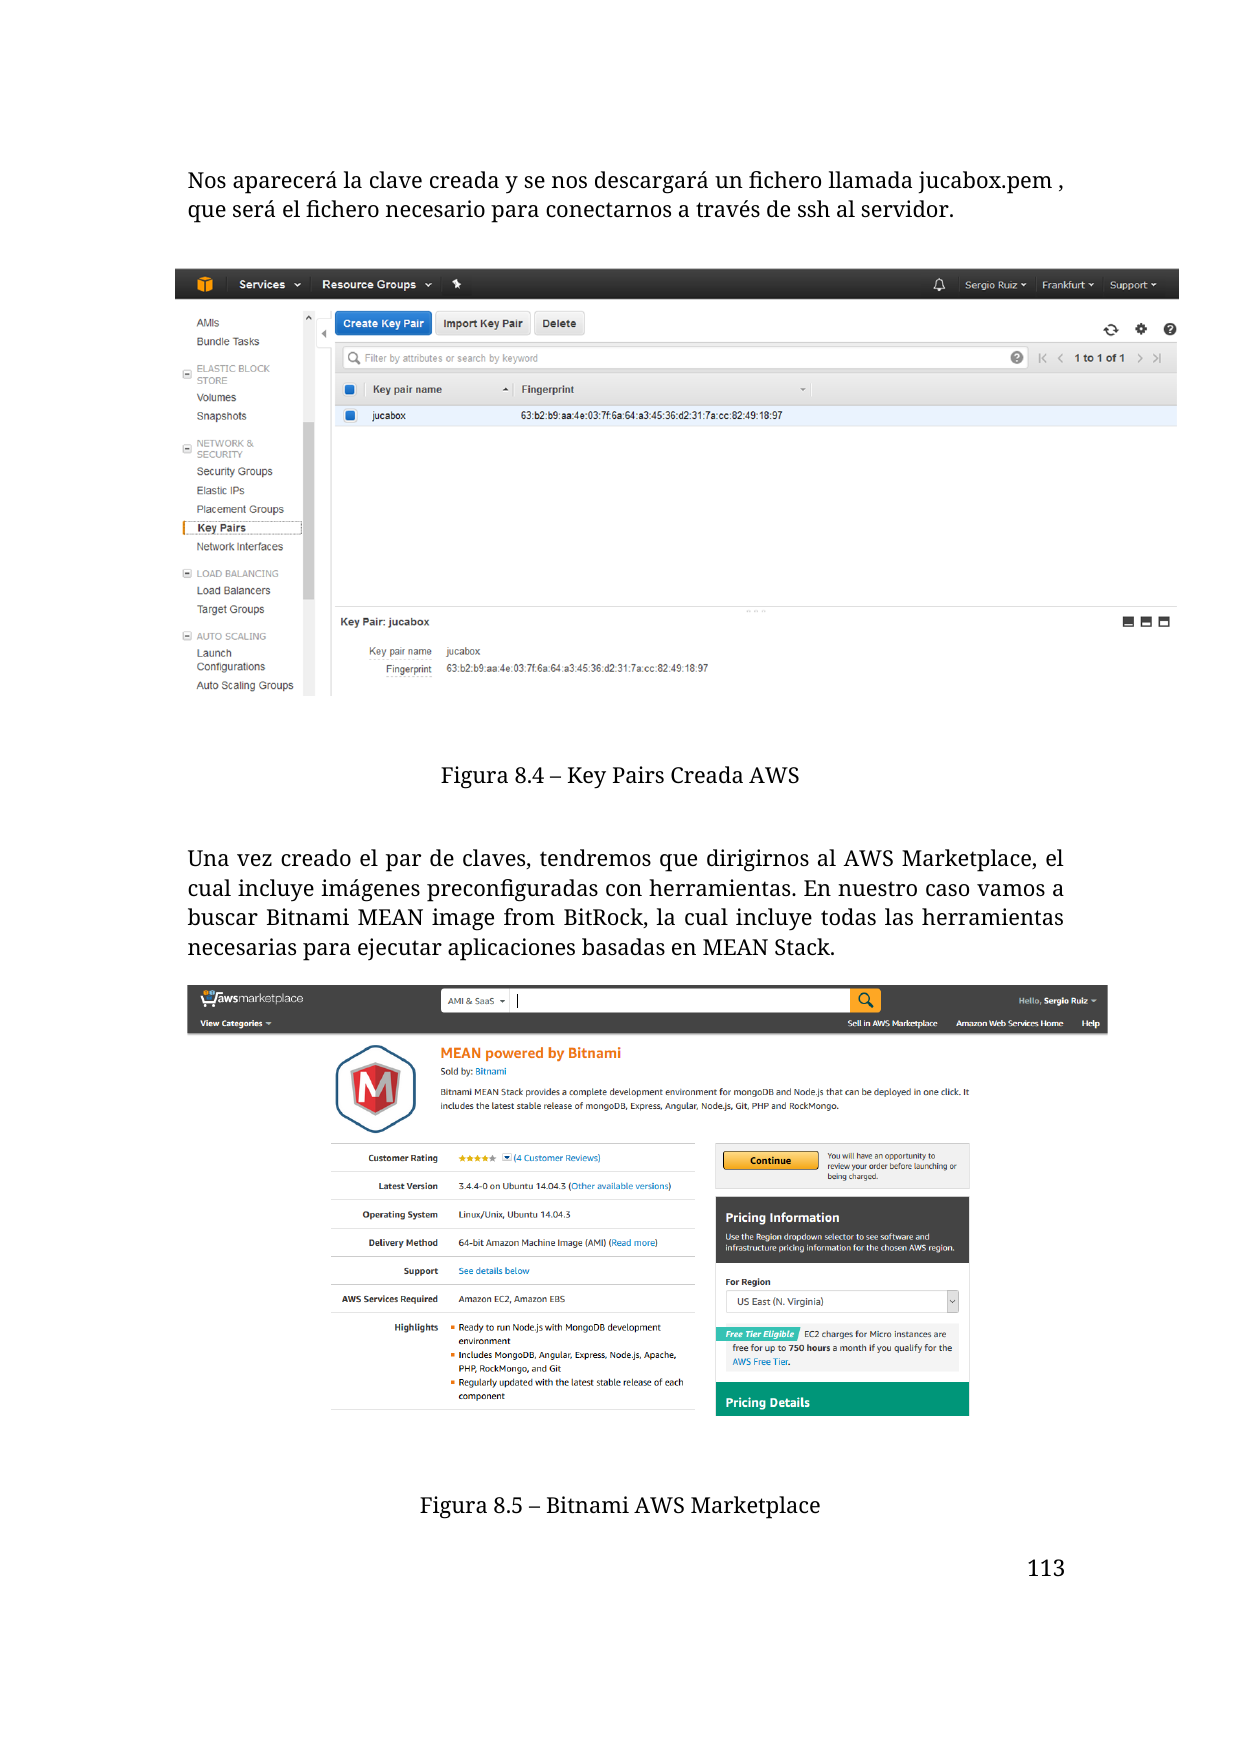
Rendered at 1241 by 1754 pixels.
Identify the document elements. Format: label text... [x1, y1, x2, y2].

text Una vez creado el par de claves, tendremos que dirigirnos al AWS Marketplace, el cual incluye imágenes preconfiguradas con herramientas. En nuestro caso vamos a buscar Bitnami MEAN image from BitRock, la cual incluye todas las herramientas necesarias para ejecutar aplicaciones basadas en MEAN Stack. [187, 843, 1065, 962]
subtitle Figura 8.5 – Bitnami AWS Marketplace [175, 1489, 1065, 1519]
picture [187, 985, 1108, 1416]
subtitle Figura 8.4 – Key Pairs Creada AWS [175, 760, 1065, 790]
text Nos aparecerá la clave creada y se nos descargará un fichero llamada jucabox.pem , que será el fichero necesario para conectarnos a través de ssh al servidor. [187, 164, 1065, 224]
picture [175, 268, 1179, 696]
